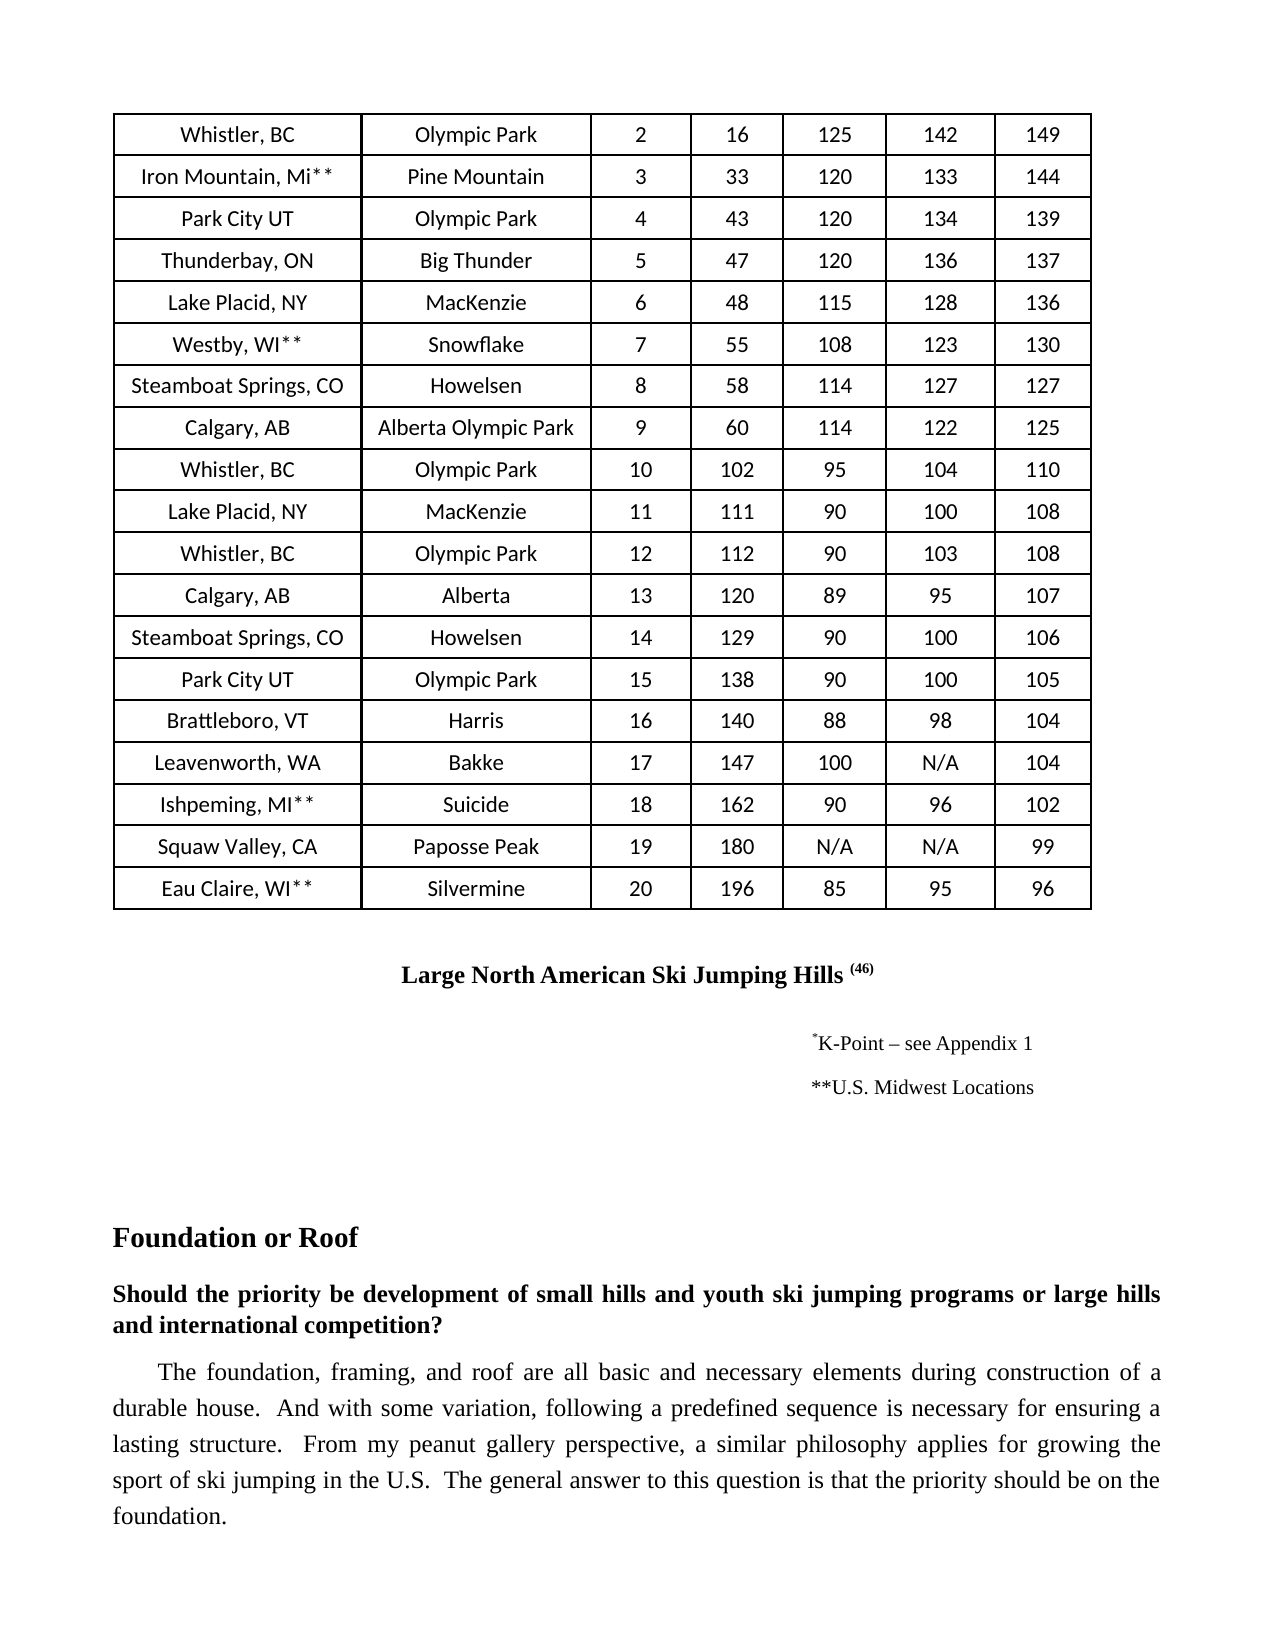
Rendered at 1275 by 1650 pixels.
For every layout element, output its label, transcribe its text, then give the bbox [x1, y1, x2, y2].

table_cell 125 [784, 115, 885, 154]
table_cell 140 [692, 701, 782, 741]
table_cell MacKenzie [363, 491, 590, 531]
text Large North American Ski Jumping Hills (46) [112, 960, 1162, 989]
table_cell 16 [692, 115, 782, 154]
table_cell MacKenzie [363, 282, 590, 322]
table_cell 104 [996, 743, 1090, 782]
table_cell 89 [784, 575, 885, 615]
table_cell 102 [692, 450, 782, 489]
table_cell 90 [784, 491, 885, 531]
table_cell 14 [592, 617, 690, 657]
table_cell Leavenworth, WA [115, 743, 360, 782]
table_cell Thunderbay, ON [115, 240, 360, 280]
table_cell 33 [692, 156, 782, 196]
table_cell 98 [887, 701, 994, 741]
table_cell 104 [887, 450, 994, 489]
table_cell 111 [692, 491, 782, 531]
table_cell 15 [592, 659, 690, 699]
table_cell Paposse Peak [363, 826, 590, 866]
table_cell 88 [784, 701, 885, 741]
table_cell 120 [784, 198, 885, 238]
table_cell 90 [784, 785, 885, 824]
table_cell 11 [592, 491, 690, 531]
table_cell 5 [592, 240, 690, 280]
table_cell Westby, WI** [115, 324, 360, 364]
table_cell 43 [692, 198, 782, 238]
table_cell 108 [784, 324, 885, 364]
table_cell 13 [592, 575, 690, 615]
table_cell Brattleboro, VT [115, 701, 360, 741]
text Foundation or Roof [112, 1220, 1162, 1254]
table_cell 120 [784, 156, 885, 196]
table_cell 7 [592, 324, 690, 364]
table_cell 96 [887, 785, 994, 824]
table_cell Whistler, BC [115, 115, 360, 154]
table_cell Lake Placid, NY [115, 491, 360, 531]
table_cell 137 [996, 240, 1090, 280]
table_cell 19 [592, 826, 690, 866]
table_cell Alberta Olympic Park [363, 408, 590, 447]
table_cell 112 [692, 533, 782, 573]
table_cell 17 [592, 743, 690, 782]
table_cell 10 [592, 450, 690, 489]
table_cell 136 [887, 240, 994, 280]
table_cell 9 [592, 408, 690, 447]
table_cell Big Thunder [363, 240, 590, 280]
table_cell 100 [887, 617, 994, 657]
text *K-Point – see Appendix 1 [682, 1031, 1162, 1054]
table_cell Calgary, AB [115, 575, 360, 615]
table_cell 104 [996, 701, 1090, 741]
text **U.S. Midwest Locations [682, 1075, 1162, 1099]
table_cell 18 [592, 785, 690, 824]
table_cell 108 [996, 533, 1090, 573]
table_cell N/A [784, 826, 885, 866]
table_cell Iron Mountain, Mi** [115, 156, 360, 196]
table_cell 16 [592, 701, 690, 741]
table_cell 106 [996, 617, 1090, 657]
table_cell 102 [996, 785, 1090, 824]
table_cell 3 [592, 156, 690, 196]
table_cell Harris [363, 701, 590, 741]
table_cell 149 [996, 115, 1090, 154]
table_cell 136 [996, 282, 1090, 322]
table_cell 6 [592, 282, 690, 322]
table_cell 8 [592, 366, 690, 406]
table_cell Calgary, AB [115, 408, 360, 447]
table_cell 60 [692, 408, 782, 447]
table_cell Alberta [363, 575, 590, 615]
table_cell Whistler, BC [115, 450, 360, 489]
table_cell 47 [692, 240, 782, 280]
table_cell 100 [887, 491, 994, 531]
table_cell 162 [692, 785, 782, 824]
table_cell 127 [996, 366, 1090, 406]
table_cell Lake Placid, NY [115, 282, 360, 322]
table_cell 95 [887, 575, 994, 615]
table_cell 96 [996, 868, 1090, 908]
table_cell 95 [887, 868, 994, 908]
table_cell 134 [887, 198, 994, 238]
text The foundation, framing, and roof are all basic and necessary elements during construction of a durable house. And with some variation, following a predefined sequence is necessary for ensuring a lasting structure. From my peanut gallery perspective, a similar philosophy applies for growing the sport of ski jumping in the U.S. The general answer to this question is that the priority should be on the foundation. [112, 1357, 1162, 1530]
table_cell Howelsen [363, 366, 590, 406]
table_cell 108 [996, 491, 1090, 531]
table_cell 100 [784, 743, 885, 782]
table_cell 130 [996, 324, 1090, 364]
text Should the priority be development of small hills and youth ski jumping programs or large hills and international competition? [112, 1279, 1162, 1338]
table_cell 123 [887, 324, 994, 364]
table_cell Olympic Park [363, 533, 590, 573]
table_cell 120 [784, 240, 885, 280]
table_cell 196 [692, 868, 782, 908]
table_cell 107 [996, 575, 1090, 615]
table_cell 90 [784, 659, 885, 699]
table_cell 105 [996, 659, 1090, 699]
table_cell Olympic Park [363, 659, 590, 699]
table_cell Bakke [363, 743, 590, 782]
table_cell 122 [887, 408, 994, 447]
table_cell 127 [887, 366, 994, 406]
table_cell 85 [784, 868, 885, 908]
table_cell Pine Mountain [363, 156, 590, 196]
table_cell 180 [692, 826, 782, 866]
table_cell Suicide [363, 785, 590, 824]
table_cell Howelsen [363, 617, 590, 657]
table_cell Olympic Park [363, 115, 590, 154]
table_cell Ishpeming, MI** [115, 785, 360, 824]
table_cell 55 [692, 324, 782, 364]
table_cell 114 [784, 408, 885, 447]
table_cell 144 [996, 156, 1090, 196]
table_cell Olympic Park [363, 198, 590, 238]
table_cell 120 [692, 575, 782, 615]
table_cell Snowflake [363, 324, 590, 364]
table_cell Eau Claire, WI** [115, 868, 360, 908]
table_cell Squaw Valley, CA [115, 826, 360, 866]
table_cell N/A [887, 743, 994, 782]
table_cell 129 [692, 617, 782, 657]
table_cell 147 [692, 743, 782, 782]
table_cell 90 [784, 617, 885, 657]
table_cell 58 [692, 366, 782, 406]
table_cell 12 [592, 533, 690, 573]
table_cell 142 [887, 115, 994, 154]
table_cell 125 [996, 408, 1090, 447]
table_cell 90 [784, 533, 885, 573]
table_cell Silvermine [363, 868, 590, 908]
table_cell 20 [592, 868, 690, 908]
table_cell 139 [996, 198, 1090, 238]
table_cell 115 [784, 282, 885, 322]
table_cell 99 [996, 826, 1090, 866]
table_cell Steamboat Springs, CO [115, 366, 360, 406]
table_cell 114 [784, 366, 885, 406]
table_cell Whistler, BC [115, 533, 360, 573]
table_cell Olympic Park [363, 450, 590, 489]
table_cell N/A [887, 826, 994, 866]
table_cell 110 [996, 450, 1090, 489]
table_cell Steamboat Springs, CO [115, 617, 360, 657]
table_cell 48 [692, 282, 782, 322]
table_cell 2 [592, 115, 690, 154]
table_cell 4 [592, 198, 690, 238]
table_cell 138 [692, 659, 782, 699]
table_cell 100 [887, 659, 994, 699]
table_cell Park City UT [115, 198, 360, 238]
table_cell Park City UT [115, 659, 360, 699]
table_cell 95 [784, 450, 885, 489]
table_cell 133 [887, 156, 994, 196]
table_cell 128 [887, 282, 994, 322]
table_cell 103 [887, 533, 994, 573]
